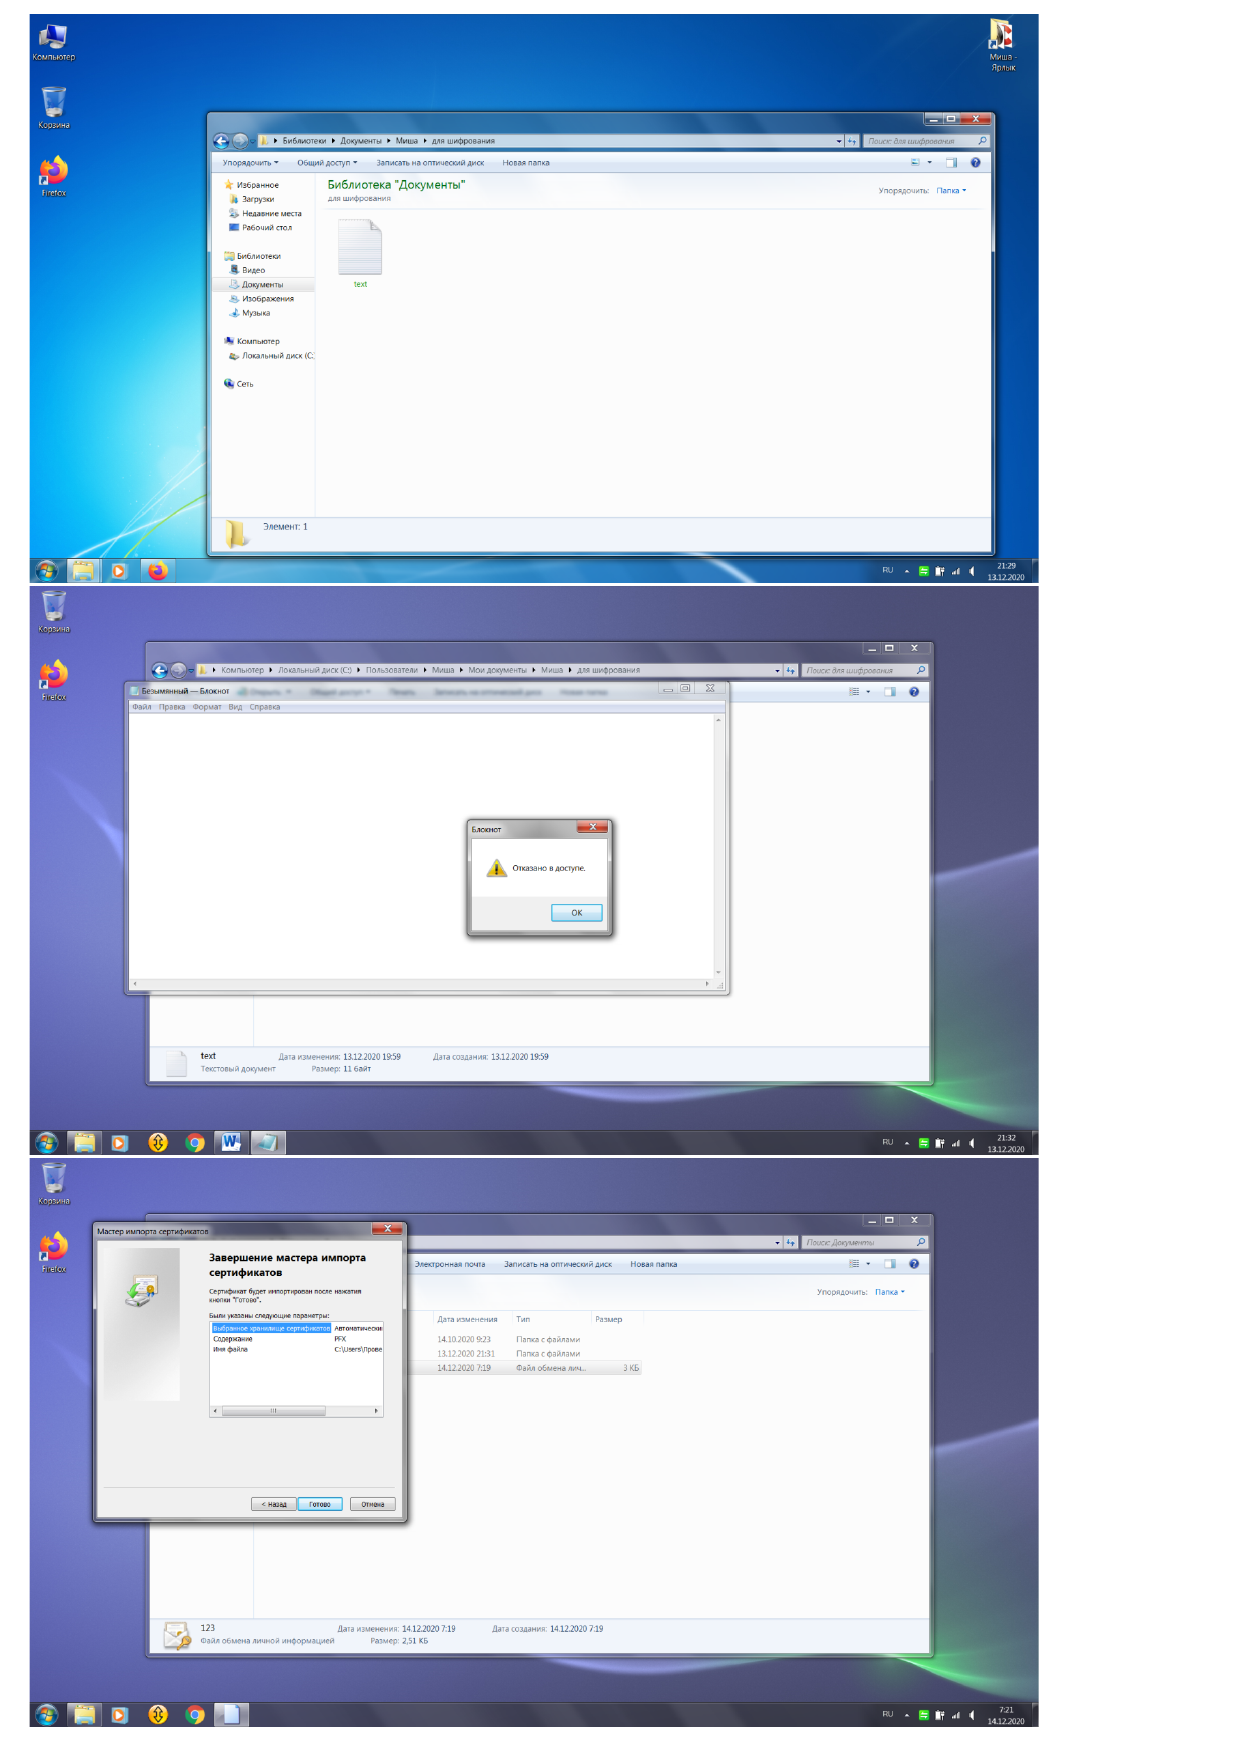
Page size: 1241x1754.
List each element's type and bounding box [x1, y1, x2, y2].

picture [29, 586, 1039, 1155]
picture [29, 14, 1039, 583]
picture [29, 1158, 1039, 1727]
